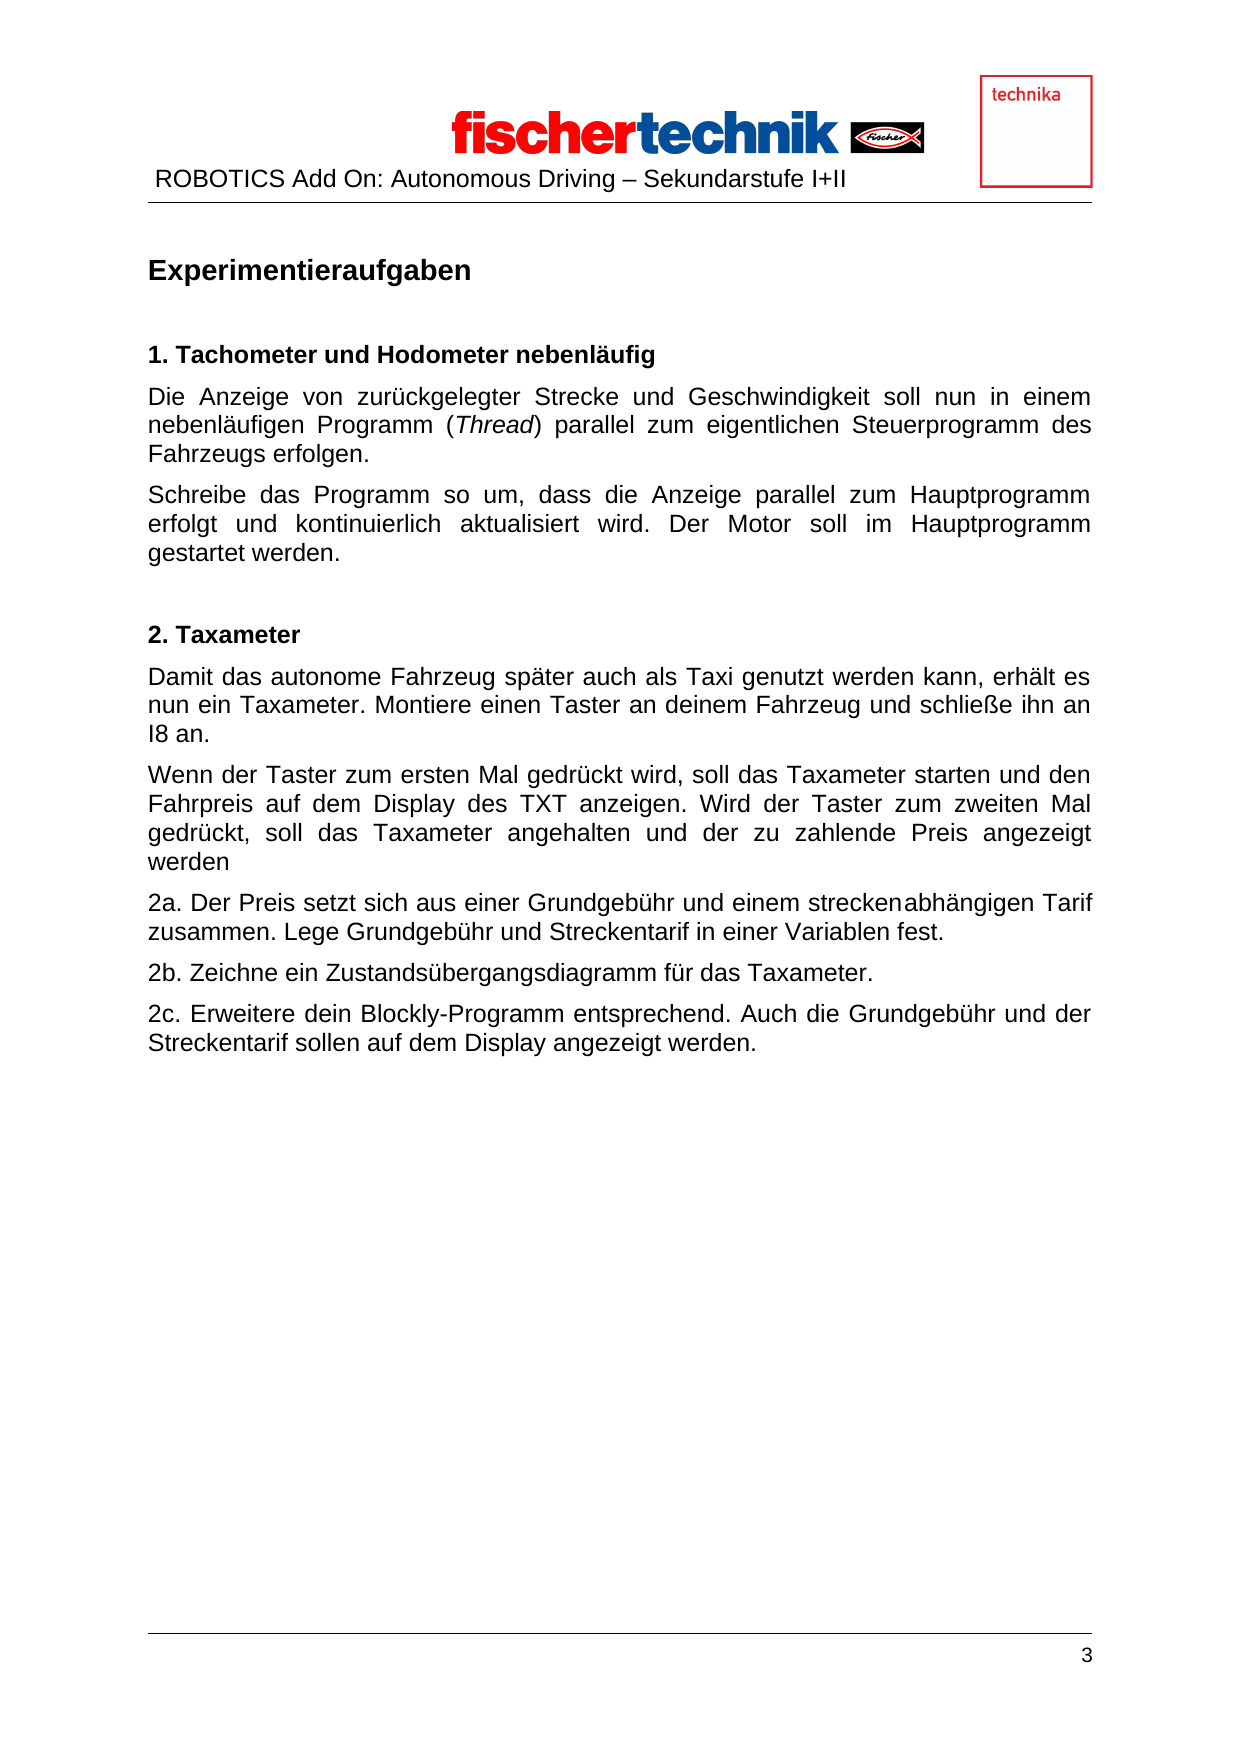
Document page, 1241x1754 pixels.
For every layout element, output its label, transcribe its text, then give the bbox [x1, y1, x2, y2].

text Damit das autonome Fahrzeug später auch als Taxi genutzt werden kann, erhält es nun ein Taxameter. Montiere einen Taster an deinem Fahrzeug und schließe ihn an I8 an. [148, 662, 1092, 748]
subtitle Experimentieraufgaben [148, 253, 1092, 287]
text 2c. Erweitere dein Blockly-Programm entsprechend. Auch die Grundgebühr und der Streckentarif sollen auf dem Display angezeigt werden. [148, 999, 1092, 1057]
text Die Anzeige von zurückgelegter Strecke und Geschwindigkeit soll nun in einem nebenläufigen Programm (Thread) parallel zum eigentlichen Steuerprogramm des Fahrzeugs erfolgen. [148, 382, 1092, 468]
text Schreibe das Programm so um, dass die Anzeige parallel zum Hauptprogramm erfolgt und kontinuierlich aktualisiert wird. Der Motor soll im Hauptprogramm gestartet werden. [148, 480, 1092, 567]
text 2b. Zeichne ein Zustandsübergangsdiagramm für das Taxameter. [148, 958, 1092, 987]
picture [979, 75, 1093, 188]
picture [451, 111, 925, 154]
text Wenn der Taster zum ersten Mal gedrückt wird, soll das Taxameter starten und den Fahrpreis auf dem Display des TXT anzeigen. Wird der Taster zum zweiten Mal gedrückt, soll das Taxameter angehalten und der zu zahlende Preis angezeigt werden [148, 760, 1092, 875]
text 1. Tachometer und Hodometer nebenläufig [148, 340, 1092, 369]
text 2. Taxameter [148, 620, 1092, 649]
text 2a. Der Preis setzt sich aus einer Grundgebühr und einem streckenabhängigen Tarif zusammen. Lege Grundgebühr und Streckentarif in einer Variablen fest. [148, 888, 1092, 945]
